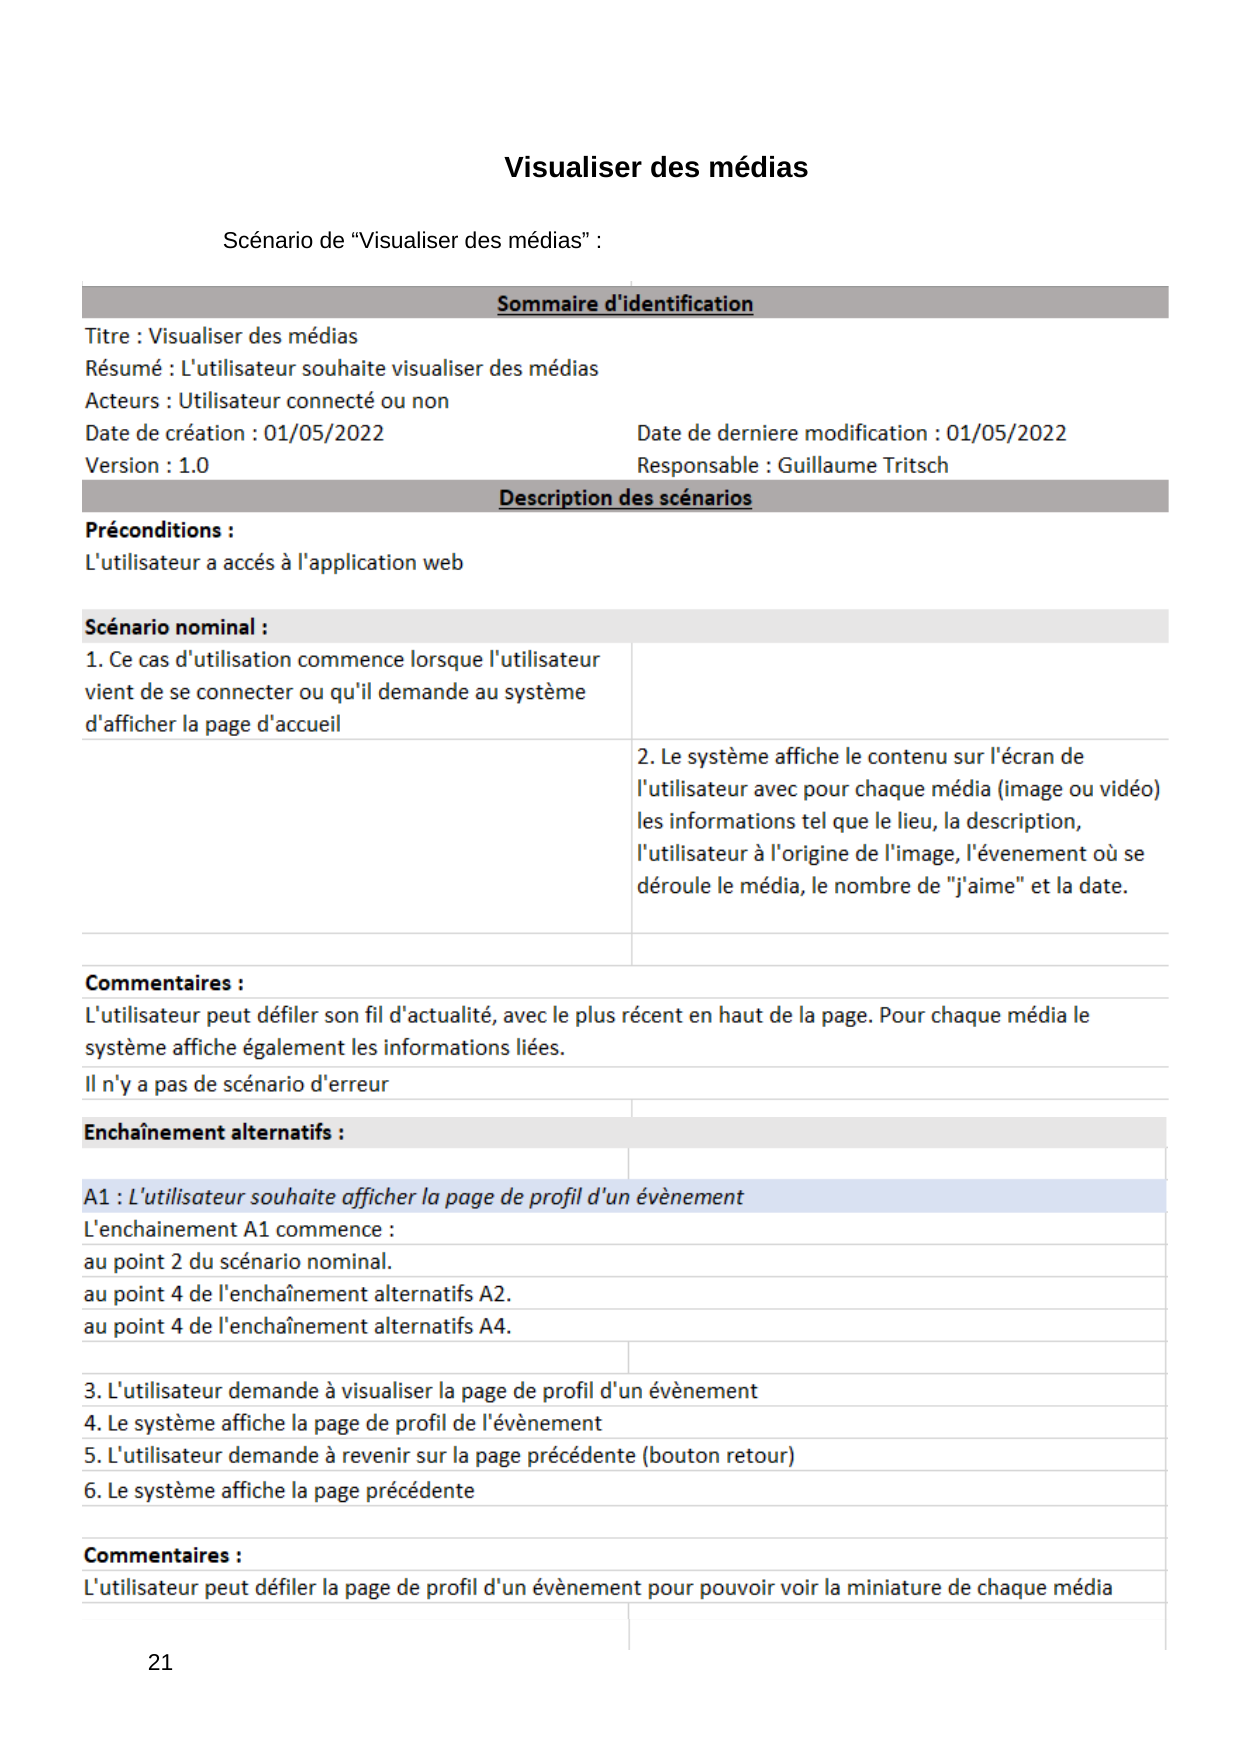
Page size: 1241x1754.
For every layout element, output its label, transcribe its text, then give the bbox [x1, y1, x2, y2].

picture [82, 281, 1169, 1650]
text Visualiser des médias [223, 150, 1090, 183]
text Scénario de “Visualiser des médias” : [223, 227, 1090, 253]
